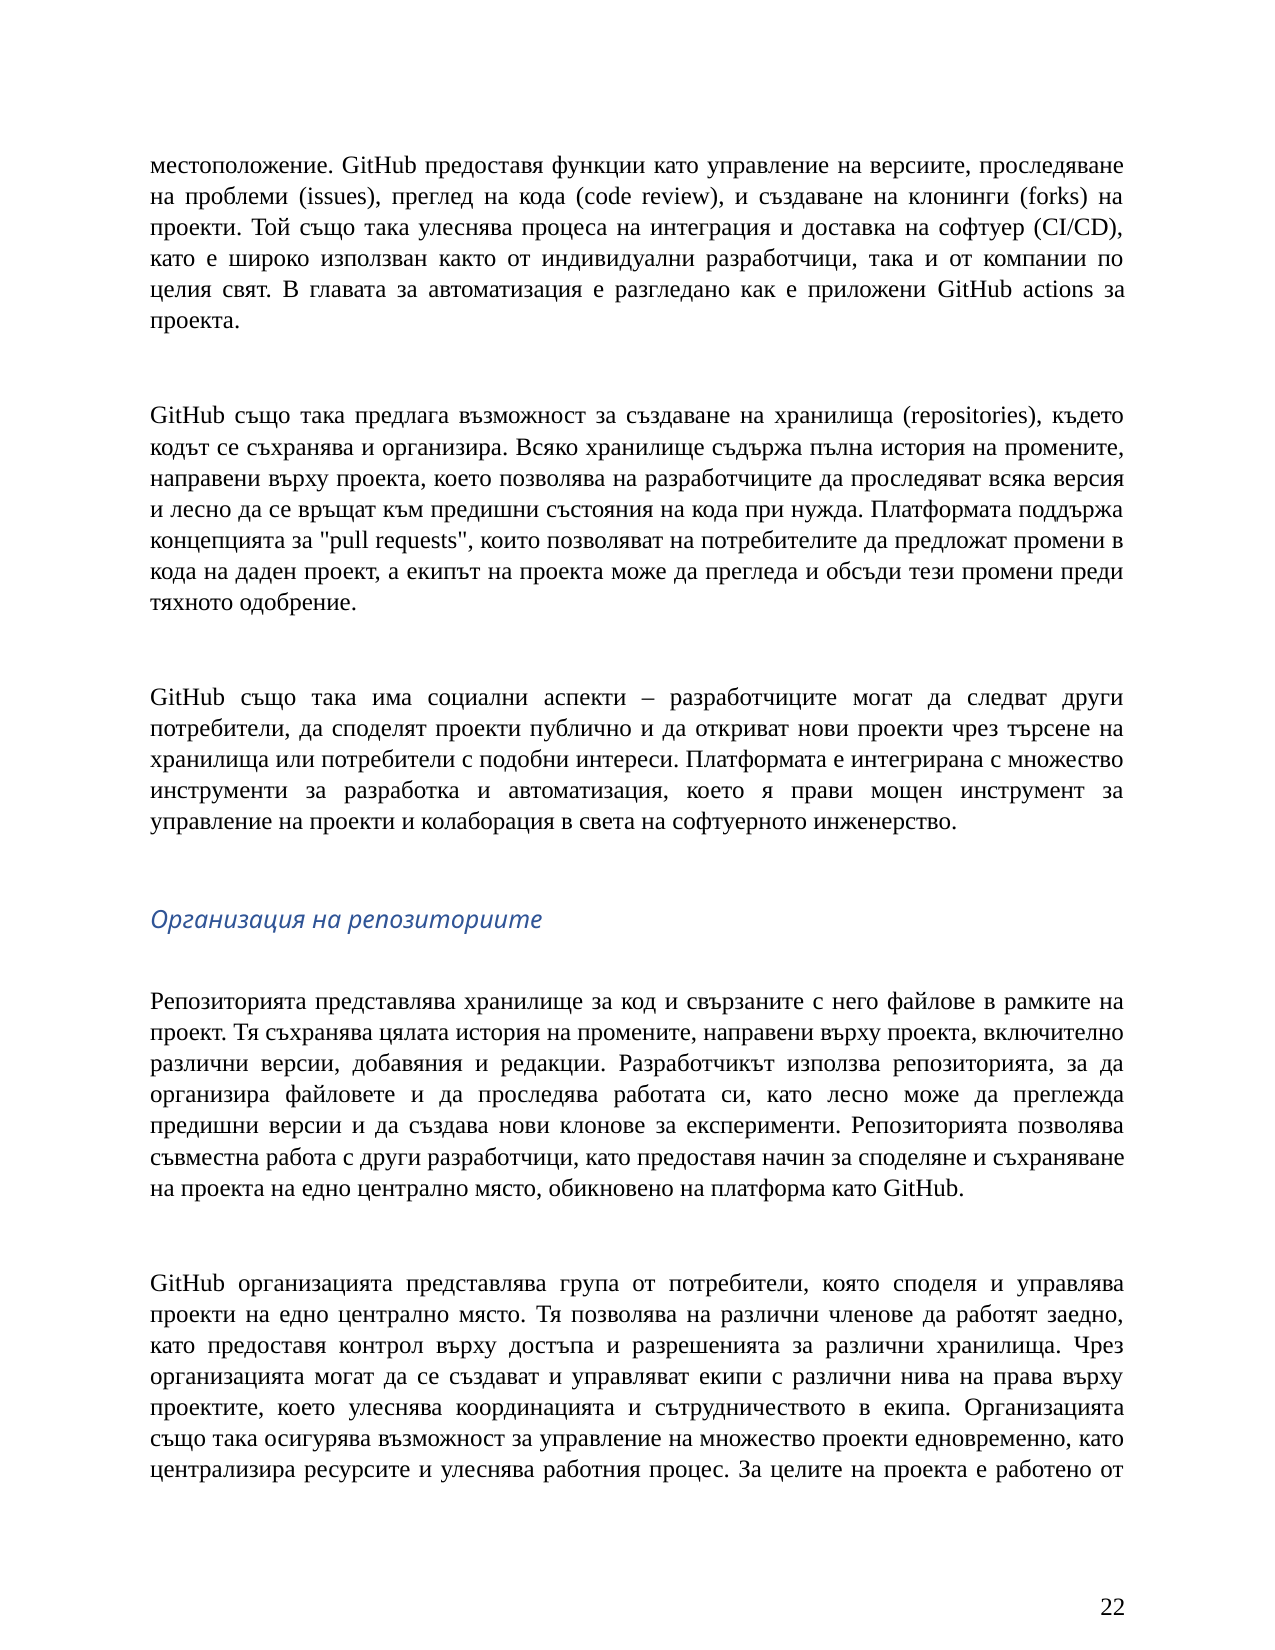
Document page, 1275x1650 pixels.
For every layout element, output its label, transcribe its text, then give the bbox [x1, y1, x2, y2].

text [150, 150, 1125, 334]
text GitHub също така има социални аспекти – разработчиците могат да следват други потребители, да споделят проекти публично и да откриват нови проекти чрез търсене на хранилища или потребители с подобни интереси. Платформата е интегрирана с множество инструменти за разработка и автоматизация, което я прави мощен инструмент за управление на проекти и колаборация в света на софтуерното инженерство. [150, 682, 1125, 835]
subtitle Организация на репозиториите [150, 902, 1125, 936]
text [150, 1268, 1125, 1483]
text Репозиторията представлява хранилище за код и свързаните с него файлове в рамките на проект. Тя съхранява цялата история на промените, направени върху проекта, включително различни версии, добавяния и редакции. Разработчикът използва репозиторията, за да организира файловете и да проследява работата си, като лесно може да преглежда предишни версии и да създава нови клонове за експерименти. Репозиторията позволява съвместна работа с други разработчици, като предоставя начин за споделяне и съхраняване на проекта на едно централно място, обикновено на платформа като GitHub. [150, 986, 1125, 1201]
text GitHub също така предлага възможност за създаване на хранилища (repositories), където кодът се съхранява и организира. Всяко хранилище съдържа пълна история на промените, направени върху проекта, което позволява на разработчиците да проследяват всяка версия и лесно да се връщат към предишни състояния на кода при нужда. Платформата поддържа концепцията за "pull requests", които позволяват на потребителите да предложат промени в кода на даден проект, а екипът на проекта може да прегледа и обсъди тези промени преди тяхното одобрение. [150, 401, 1125, 616]
